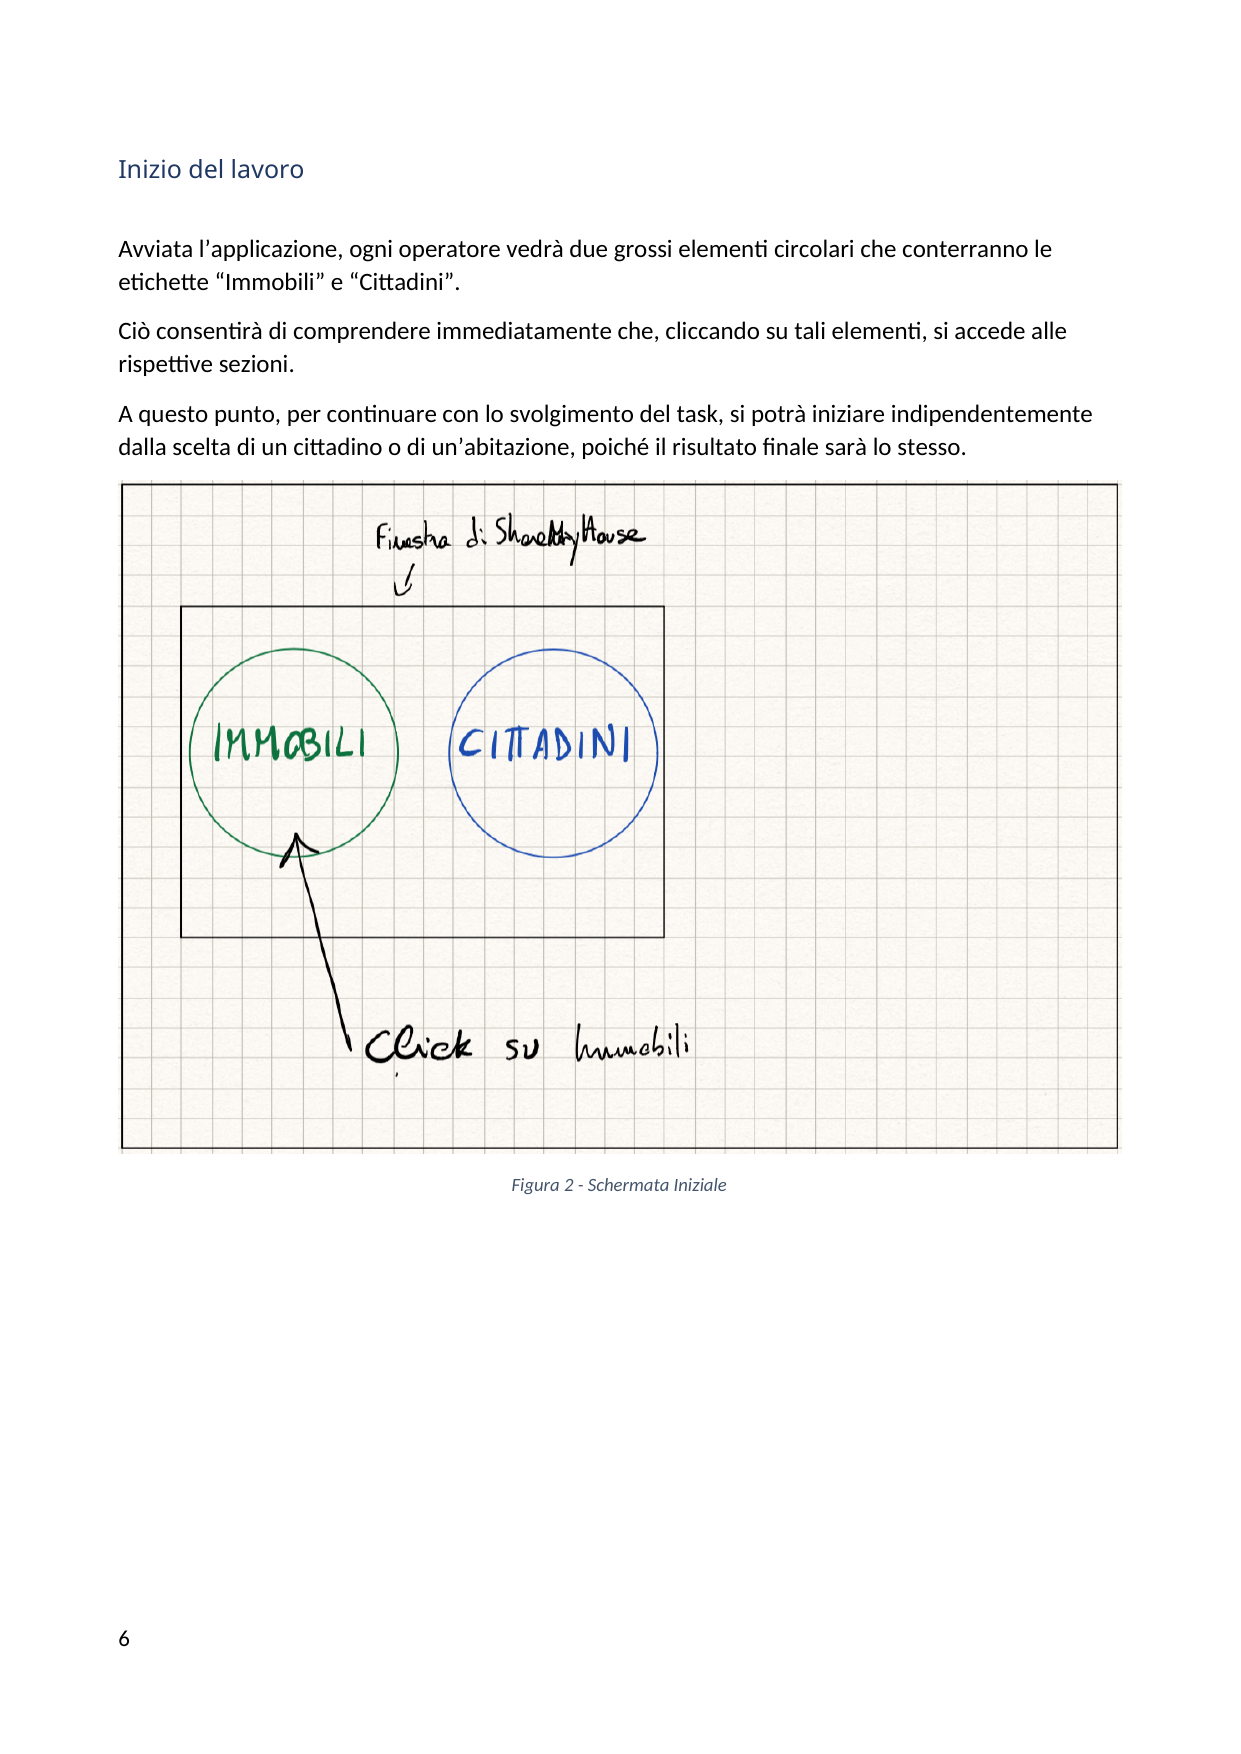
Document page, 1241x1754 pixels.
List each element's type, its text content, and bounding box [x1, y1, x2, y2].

text Ciò consentirà di comprendere immediatamente che, cliccando su tali elementi, si accede alle rispettive sezioni. [118, 315, 1122, 379]
text Avviata l’applicazione, ogni operatore vedrà due grossi elementi circolari che conterranno le etichette “Immobili” e “Cittadini”. [118, 233, 1122, 296]
picture [118, 480, 1123, 1154]
text Figura 2 - Schermata Iniziale [118, 1173, 1122, 1196]
subtitle Inizio del lavoro [118, 152, 1122, 186]
text A questo punto, per continuare con lo svolgimento del task, si potrà iniziare indipendentemente dalla scelta di un cittadino o di un’abitazione, poiché il risultato finale sarà lo stesso. [118, 398, 1122, 461]
